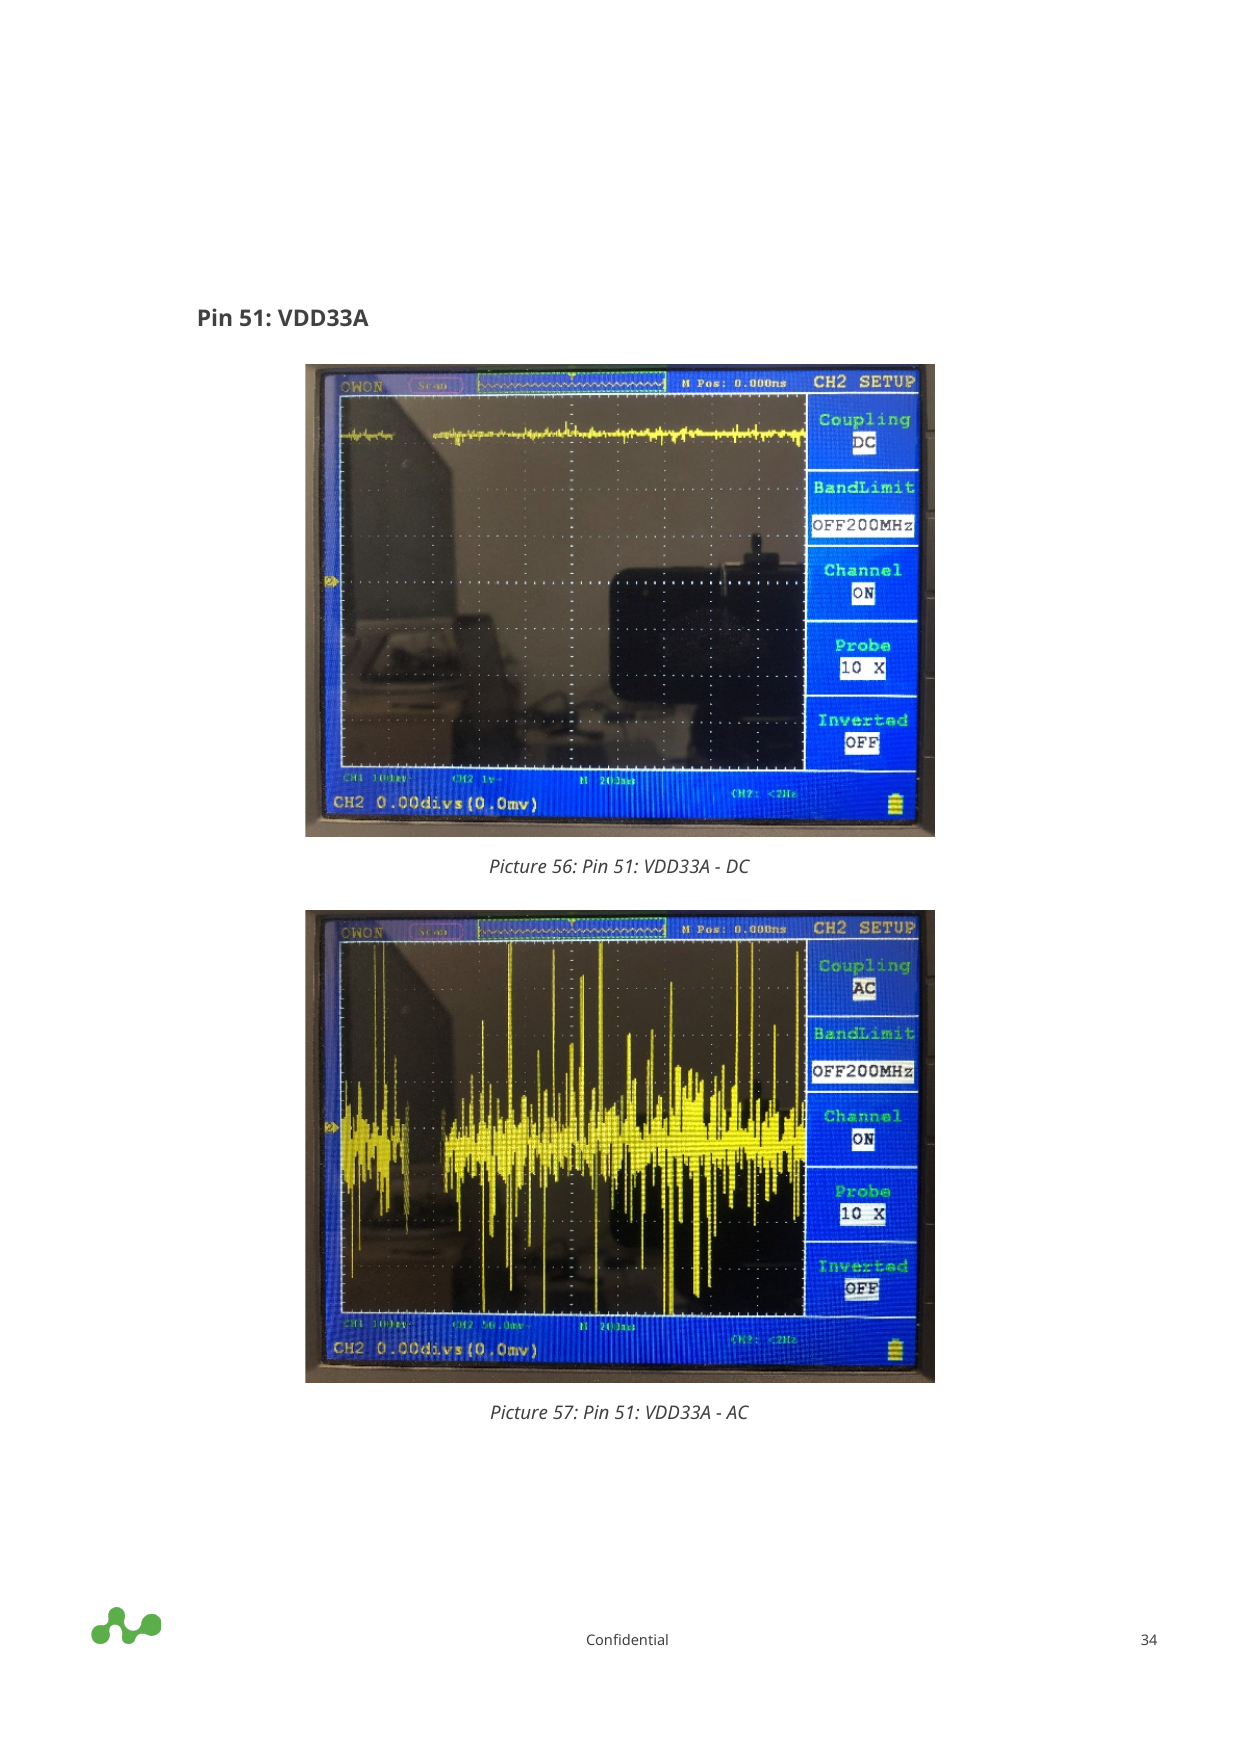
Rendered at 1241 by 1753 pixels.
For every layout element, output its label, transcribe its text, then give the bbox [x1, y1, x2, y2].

picture [305, 364, 935, 837]
picture [305, 910, 935, 1383]
text Pin 51: VDD33A [197, 302, 1043, 333]
